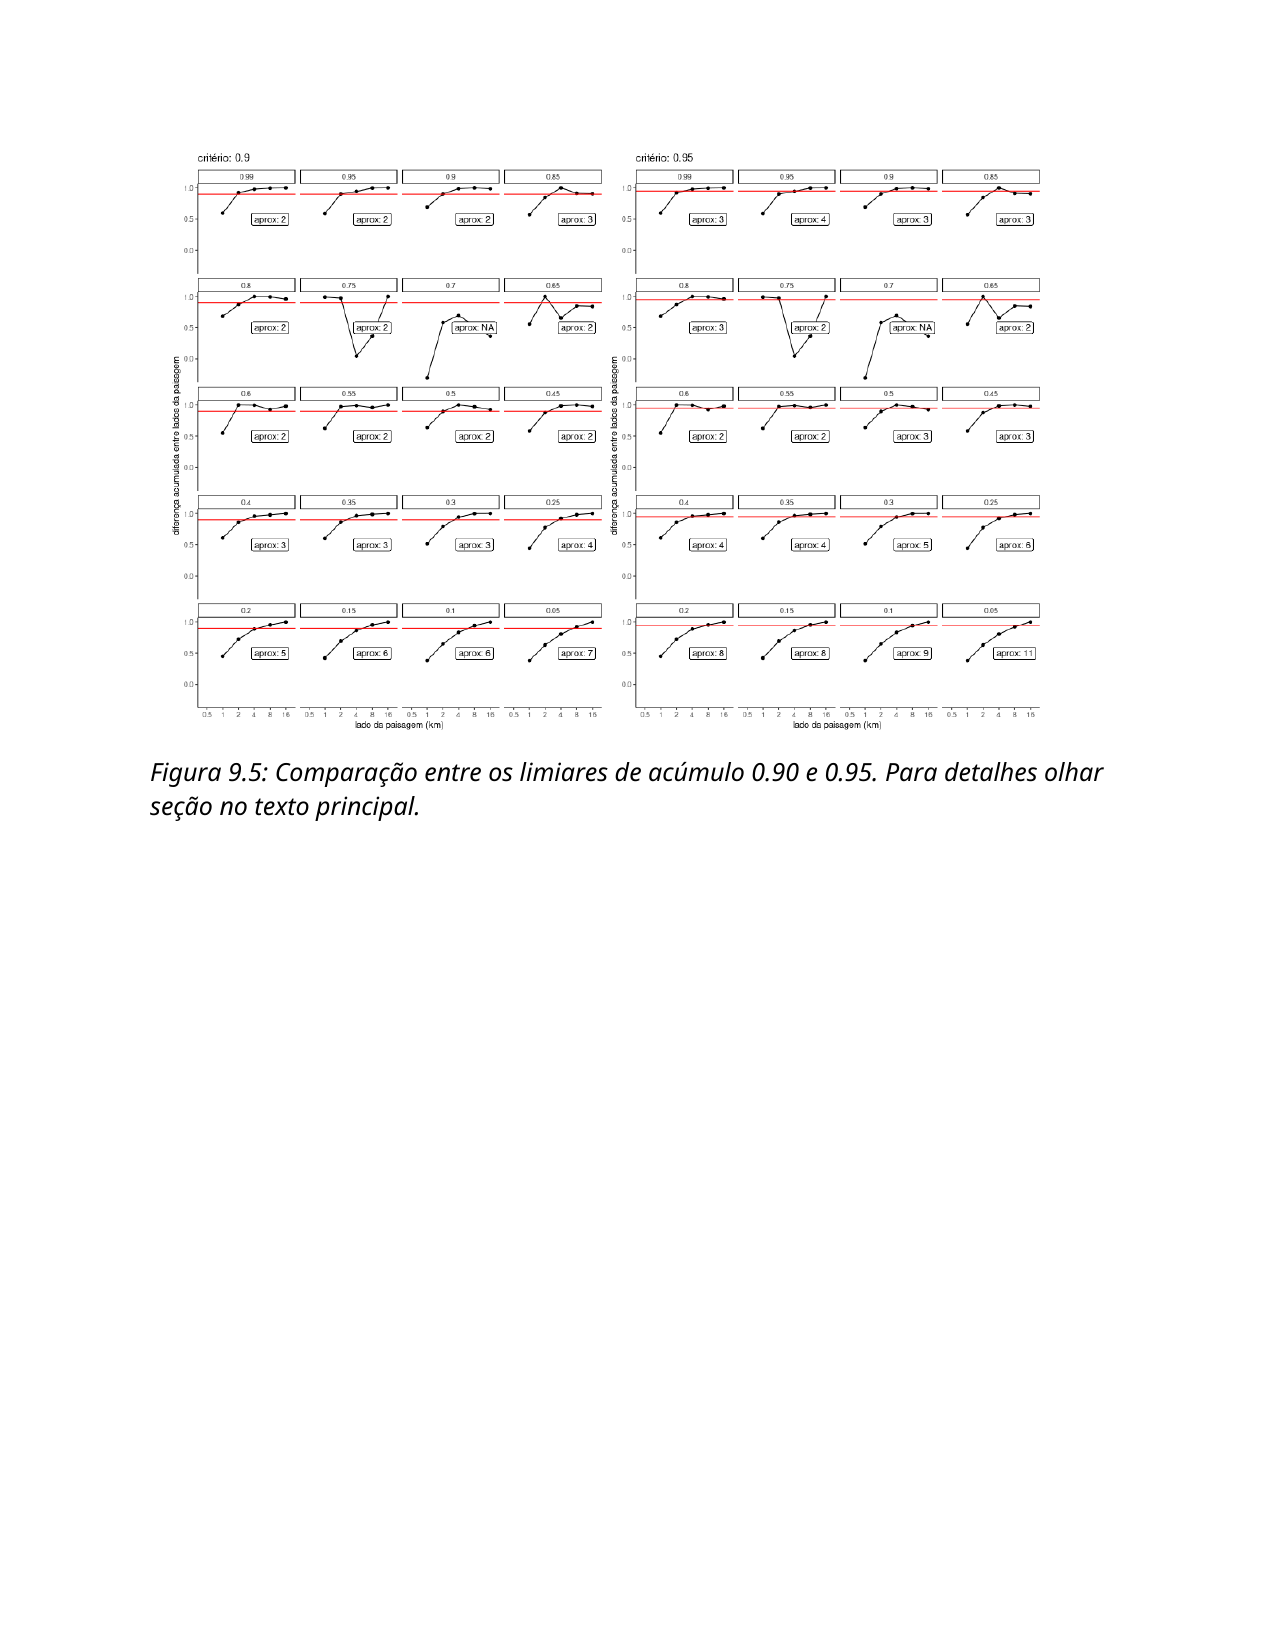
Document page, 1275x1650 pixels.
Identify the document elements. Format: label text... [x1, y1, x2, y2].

text Figura 9.5: Comparação entre os limiares de acúmulo 0.90 e 0.95. Para detalhes olhar seção no texto principal. [150, 754, 1125, 822]
picture [168, 150, 1044, 734]
